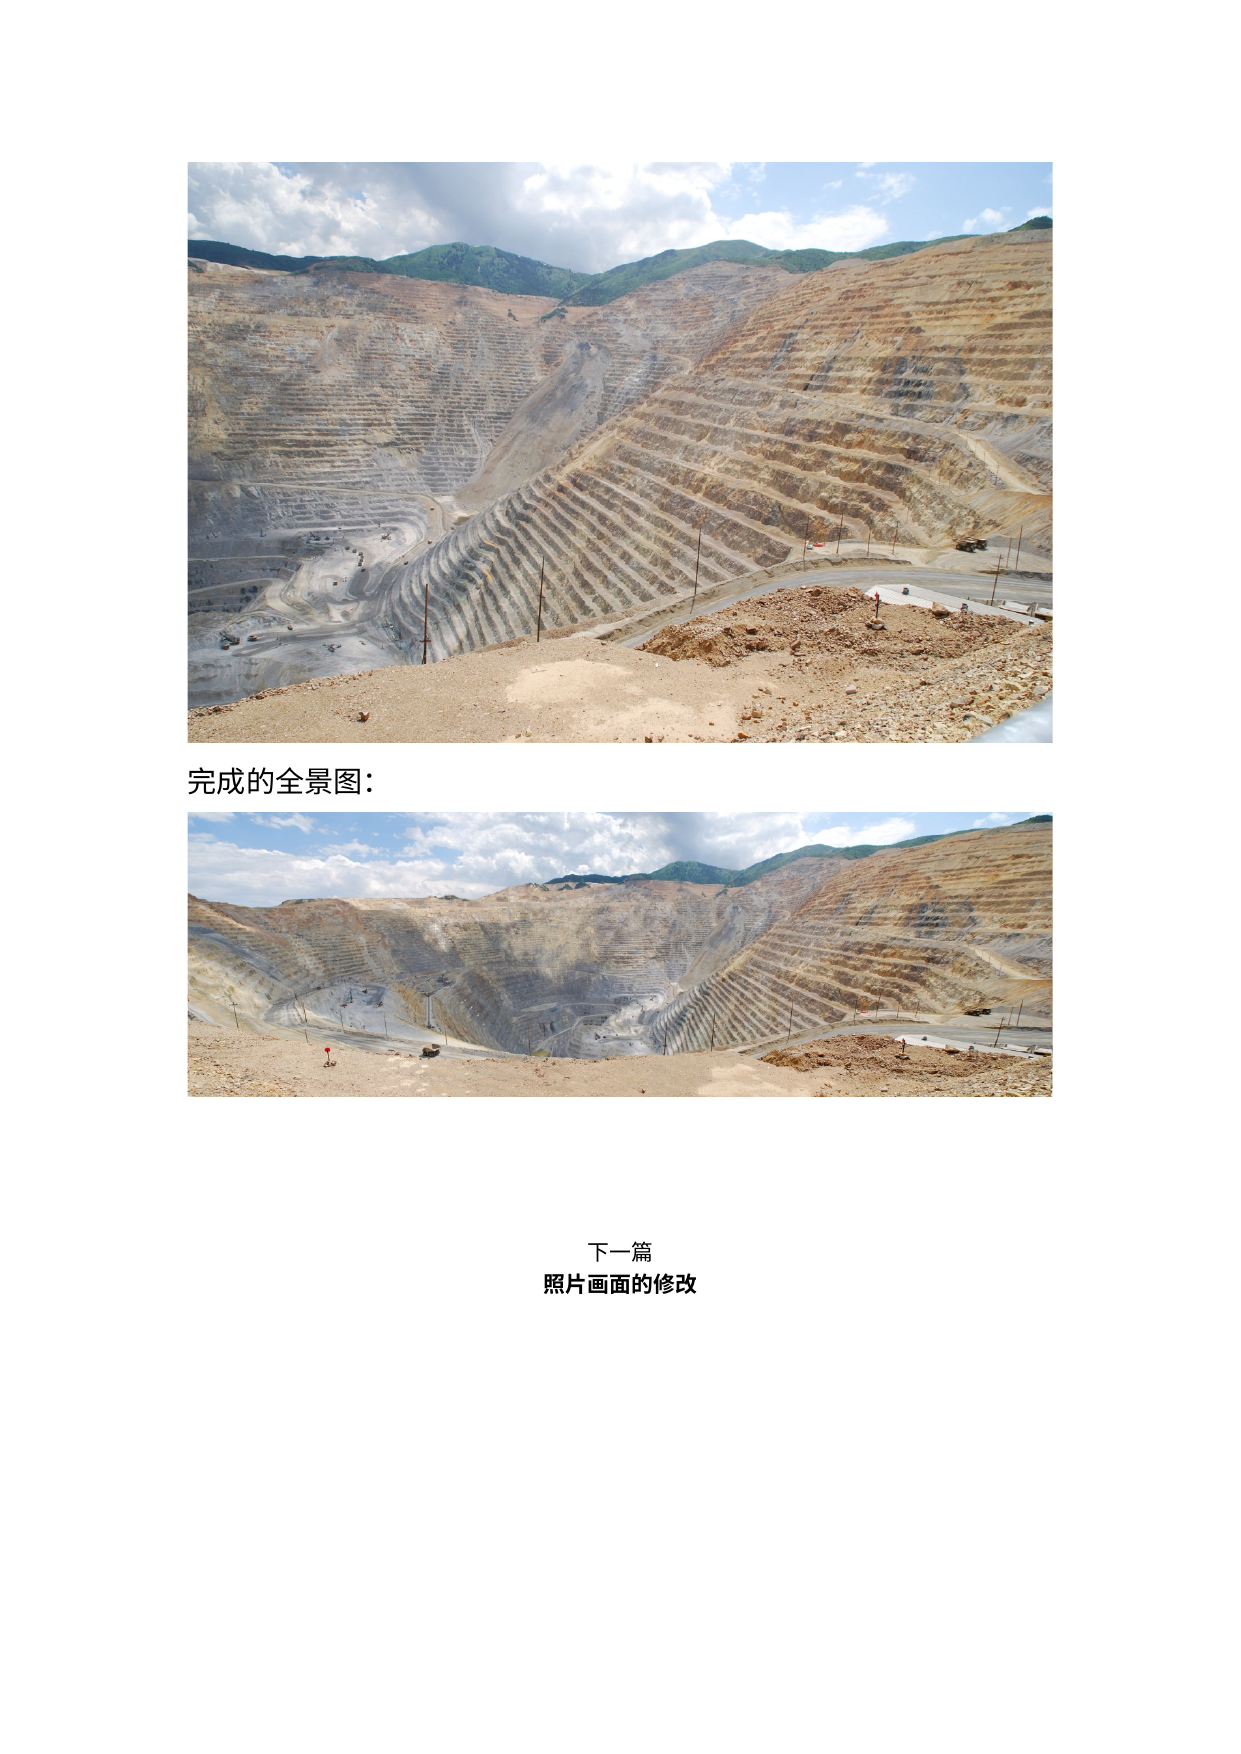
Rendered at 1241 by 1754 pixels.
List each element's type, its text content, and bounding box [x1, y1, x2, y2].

text 下一篇 [187, 1234, 1053, 1267]
picture [187, 162, 1053, 743]
picture [187, 812, 1053, 1097]
text 完成的全景图： [187, 747, 1053, 812]
text 照片画面的修改 [187, 1267, 1053, 1299]
